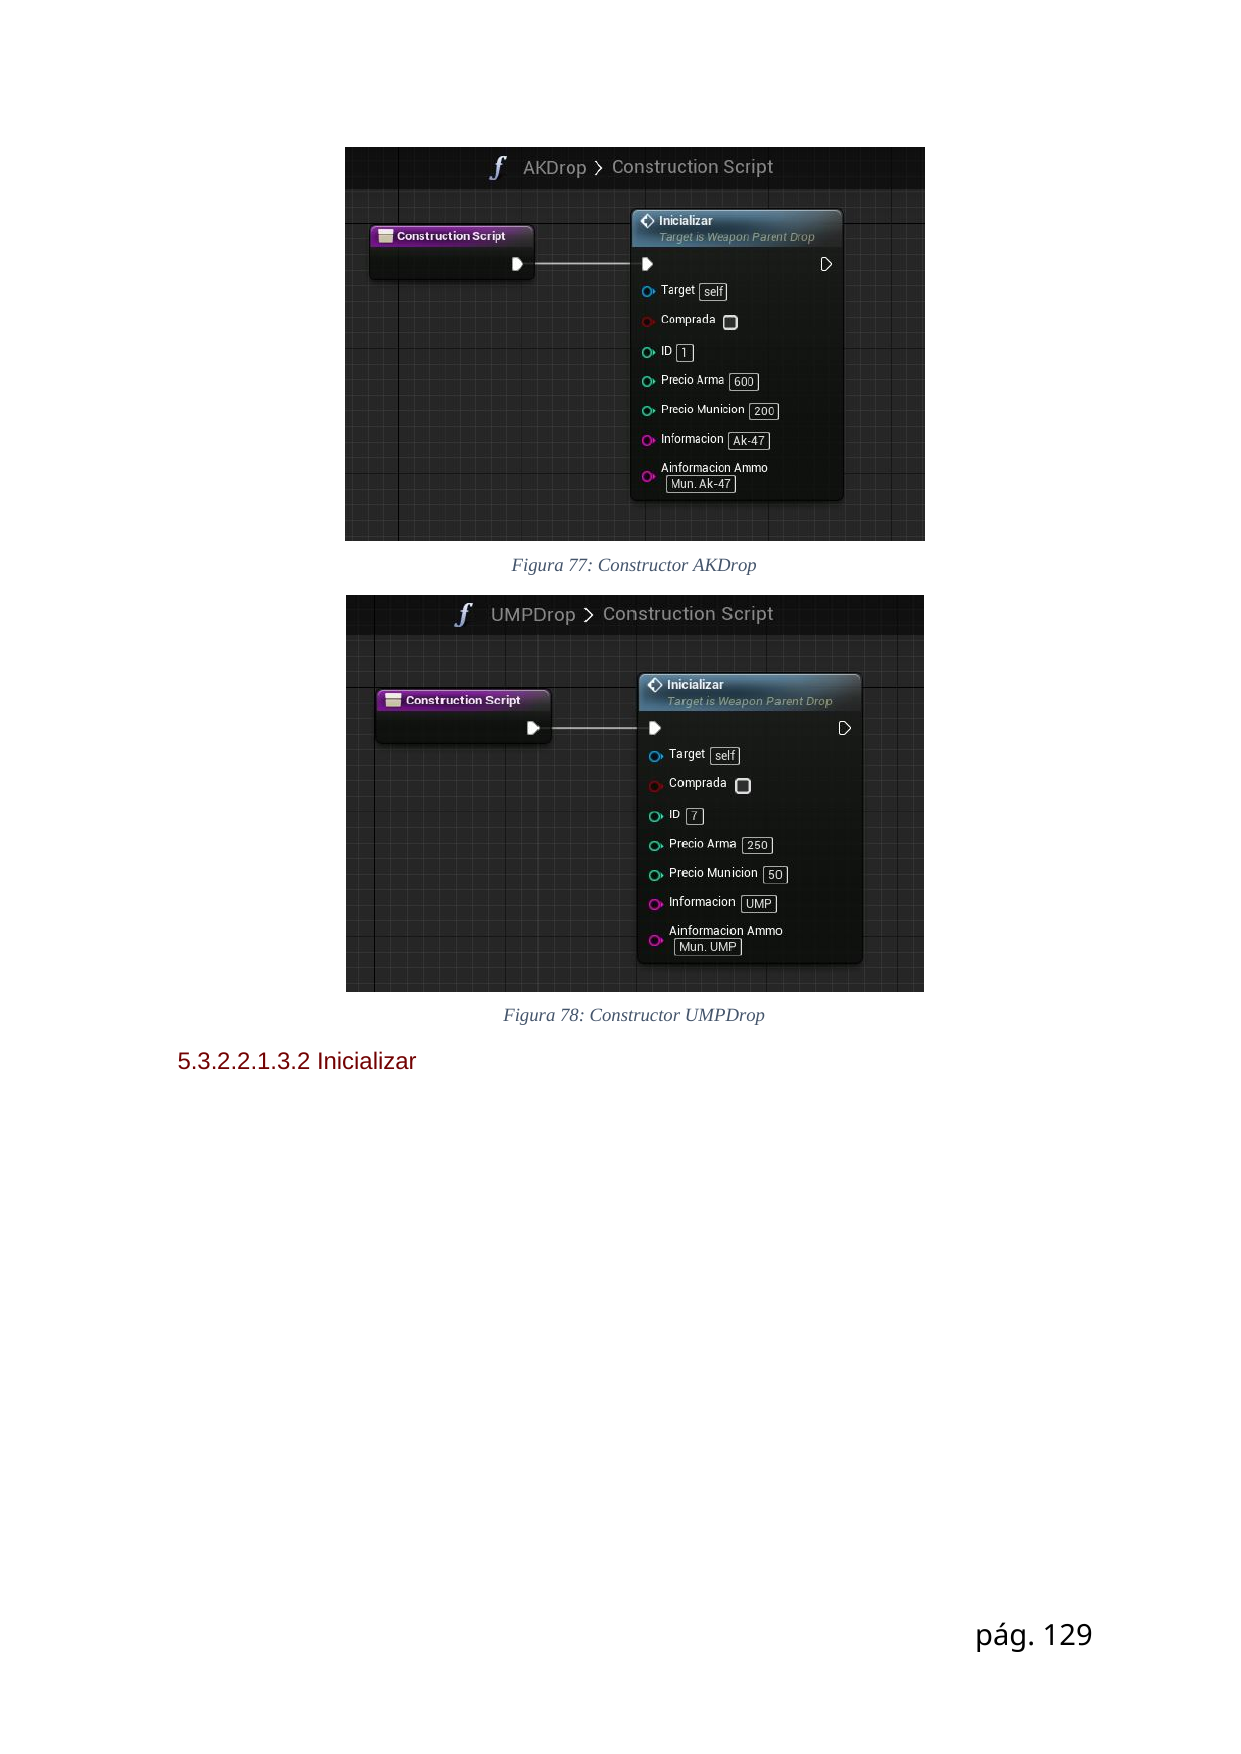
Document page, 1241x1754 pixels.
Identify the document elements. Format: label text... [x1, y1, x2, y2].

picture [345, 147, 925, 541]
subtitle 5.3.2.2.1.3.2 Inicializar [177, 1047, 1092, 1074]
picture [346, 595, 924, 992]
